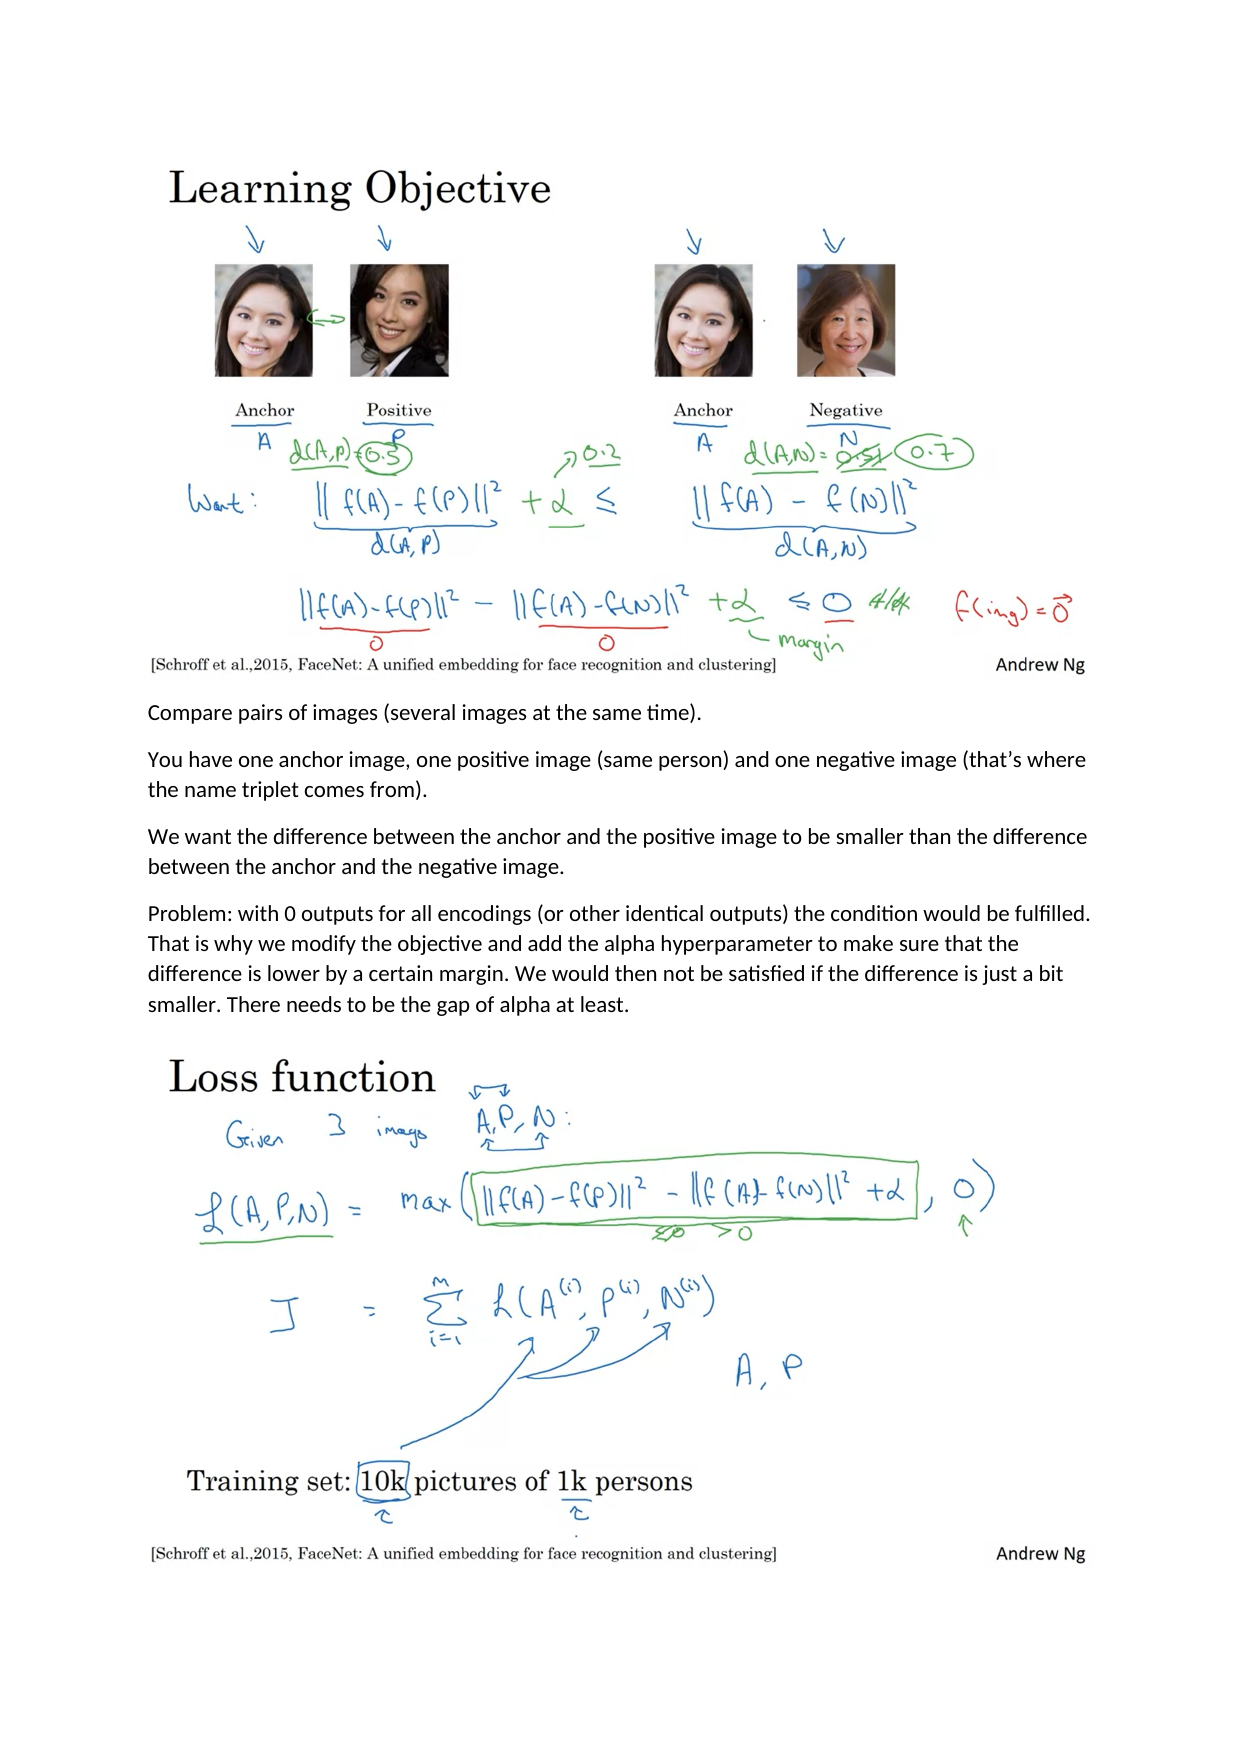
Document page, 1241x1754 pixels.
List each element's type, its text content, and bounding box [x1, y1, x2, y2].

text Compare pairs of images (several images at the same time). [148, 698, 1093, 726]
picture [147, 147, 1093, 680]
text We want the difference between the anchor and the positive image to be smaller than the difference between the anchor and the negative image. [148, 822, 1093, 880]
text Problem: with 0 outputs for all encodings (or other identical outputs) the condition would be fulfilled. That is why we modify the objective and add the alpha hyperparameter to make sure that the difference is lower by a certain margin. We would then not be satisfied if the difference is just a bit smaller. There needs to be the gap of alpha at least. [148, 899, 1093, 1018]
picture [147, 1036, 1093, 1569]
text You have one anchor image, one positive image (same person) and one negative image (that’s where the name triplet comes from). [148, 745, 1093, 803]
